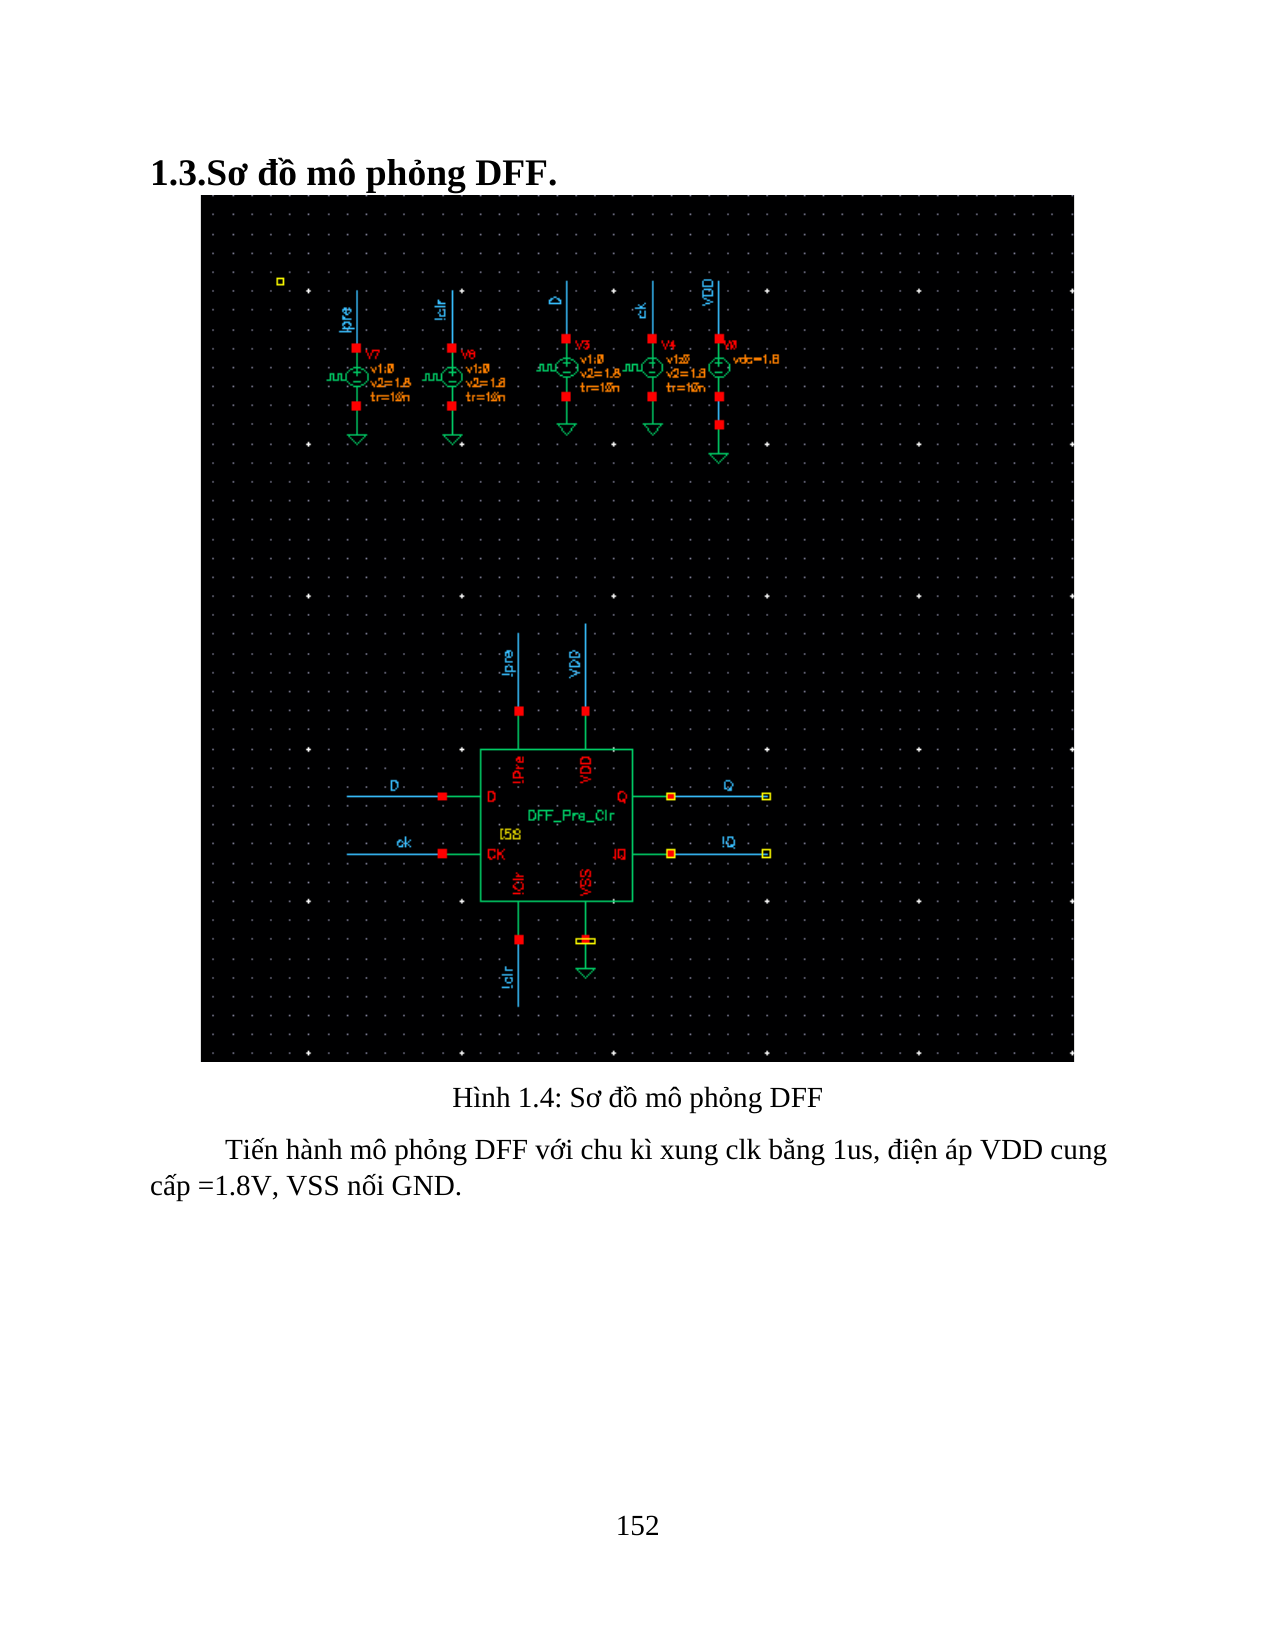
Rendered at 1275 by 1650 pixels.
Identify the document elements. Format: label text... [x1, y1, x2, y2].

text Tiến hành mô phỏng DFF với chu kì xung clk bằng 1us, điện áp VDD cung cấp =1.8V, VSS nối GND. [150, 1132, 1125, 1201]
picture [200, 195, 1075, 1062]
text Hình 1.4: Sơ đồ mô phỏng DFF [150, 1080, 1125, 1113]
subtitle 1.3.Sơ đồ mô phỏng DFF. [150, 150, 1125, 193]
